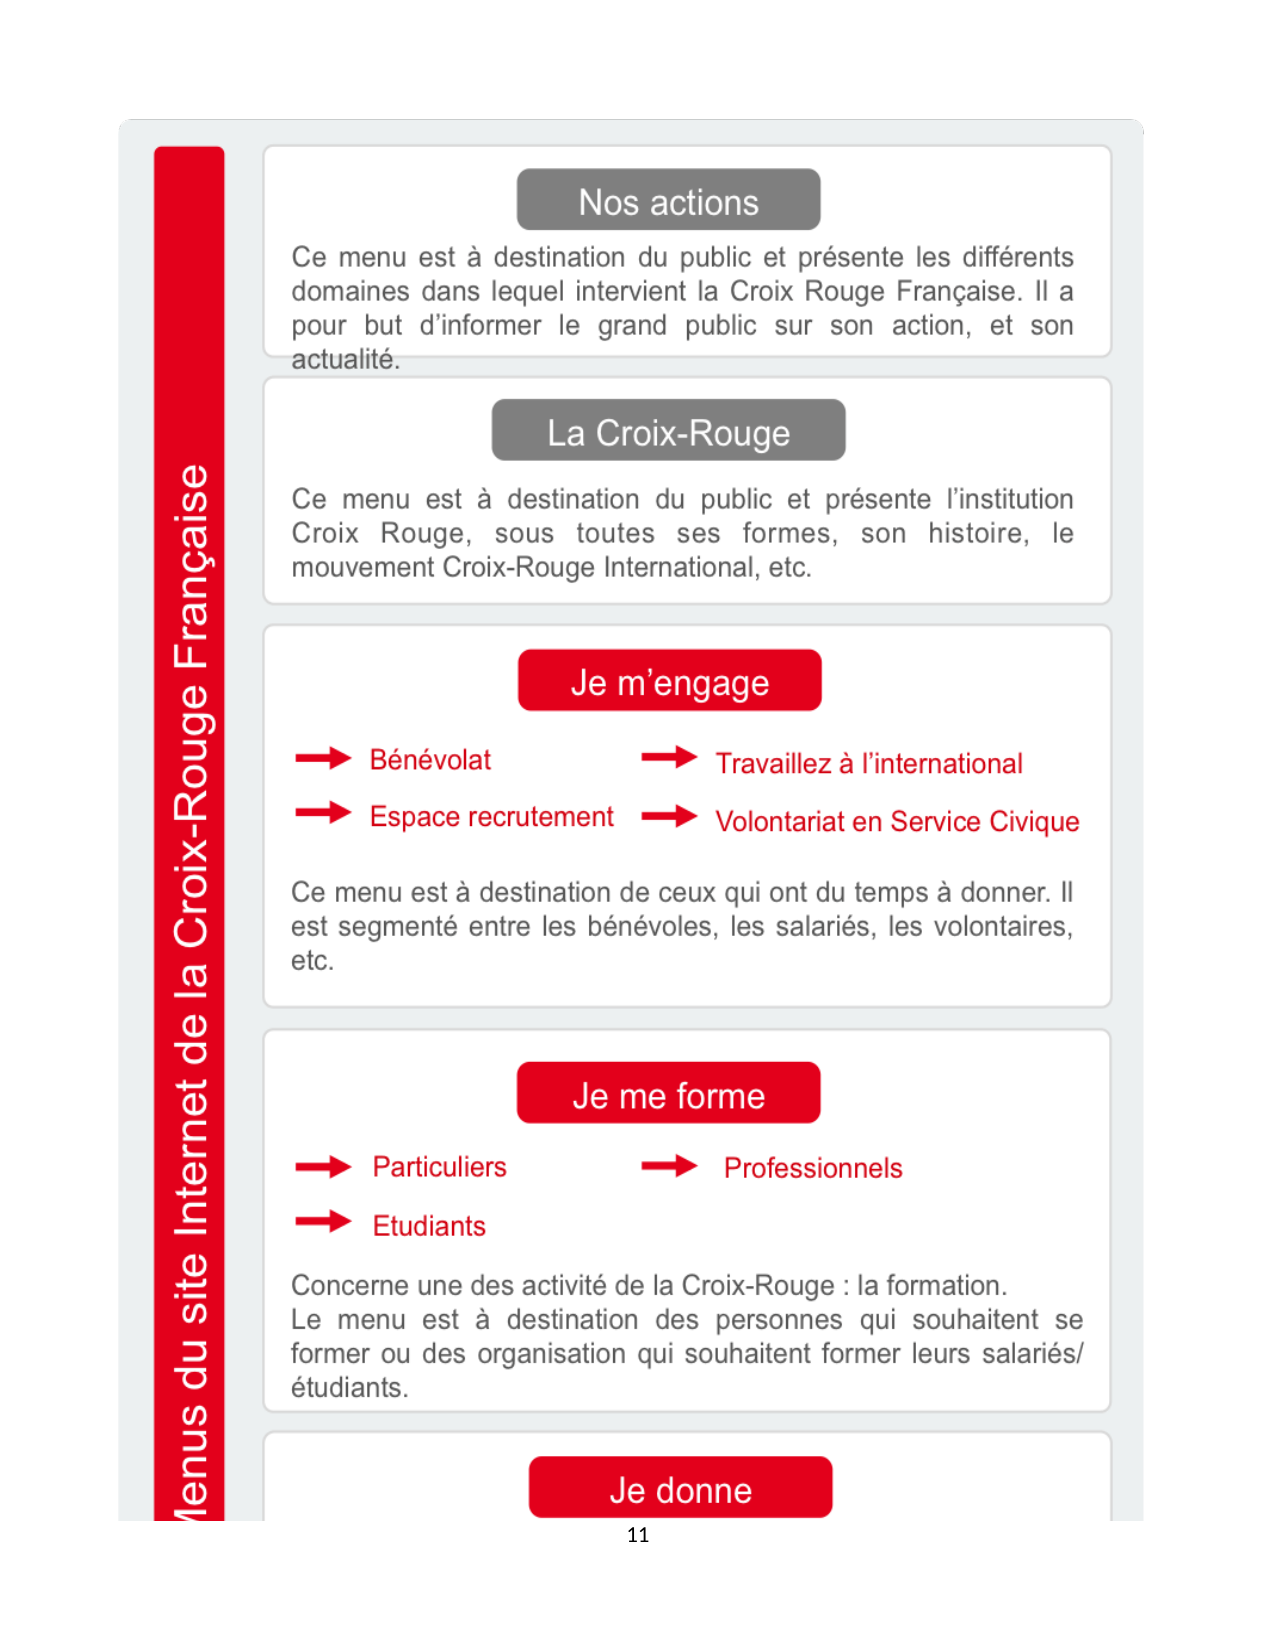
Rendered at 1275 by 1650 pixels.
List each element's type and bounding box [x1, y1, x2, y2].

picture [118, 118, 1145, 1521]
